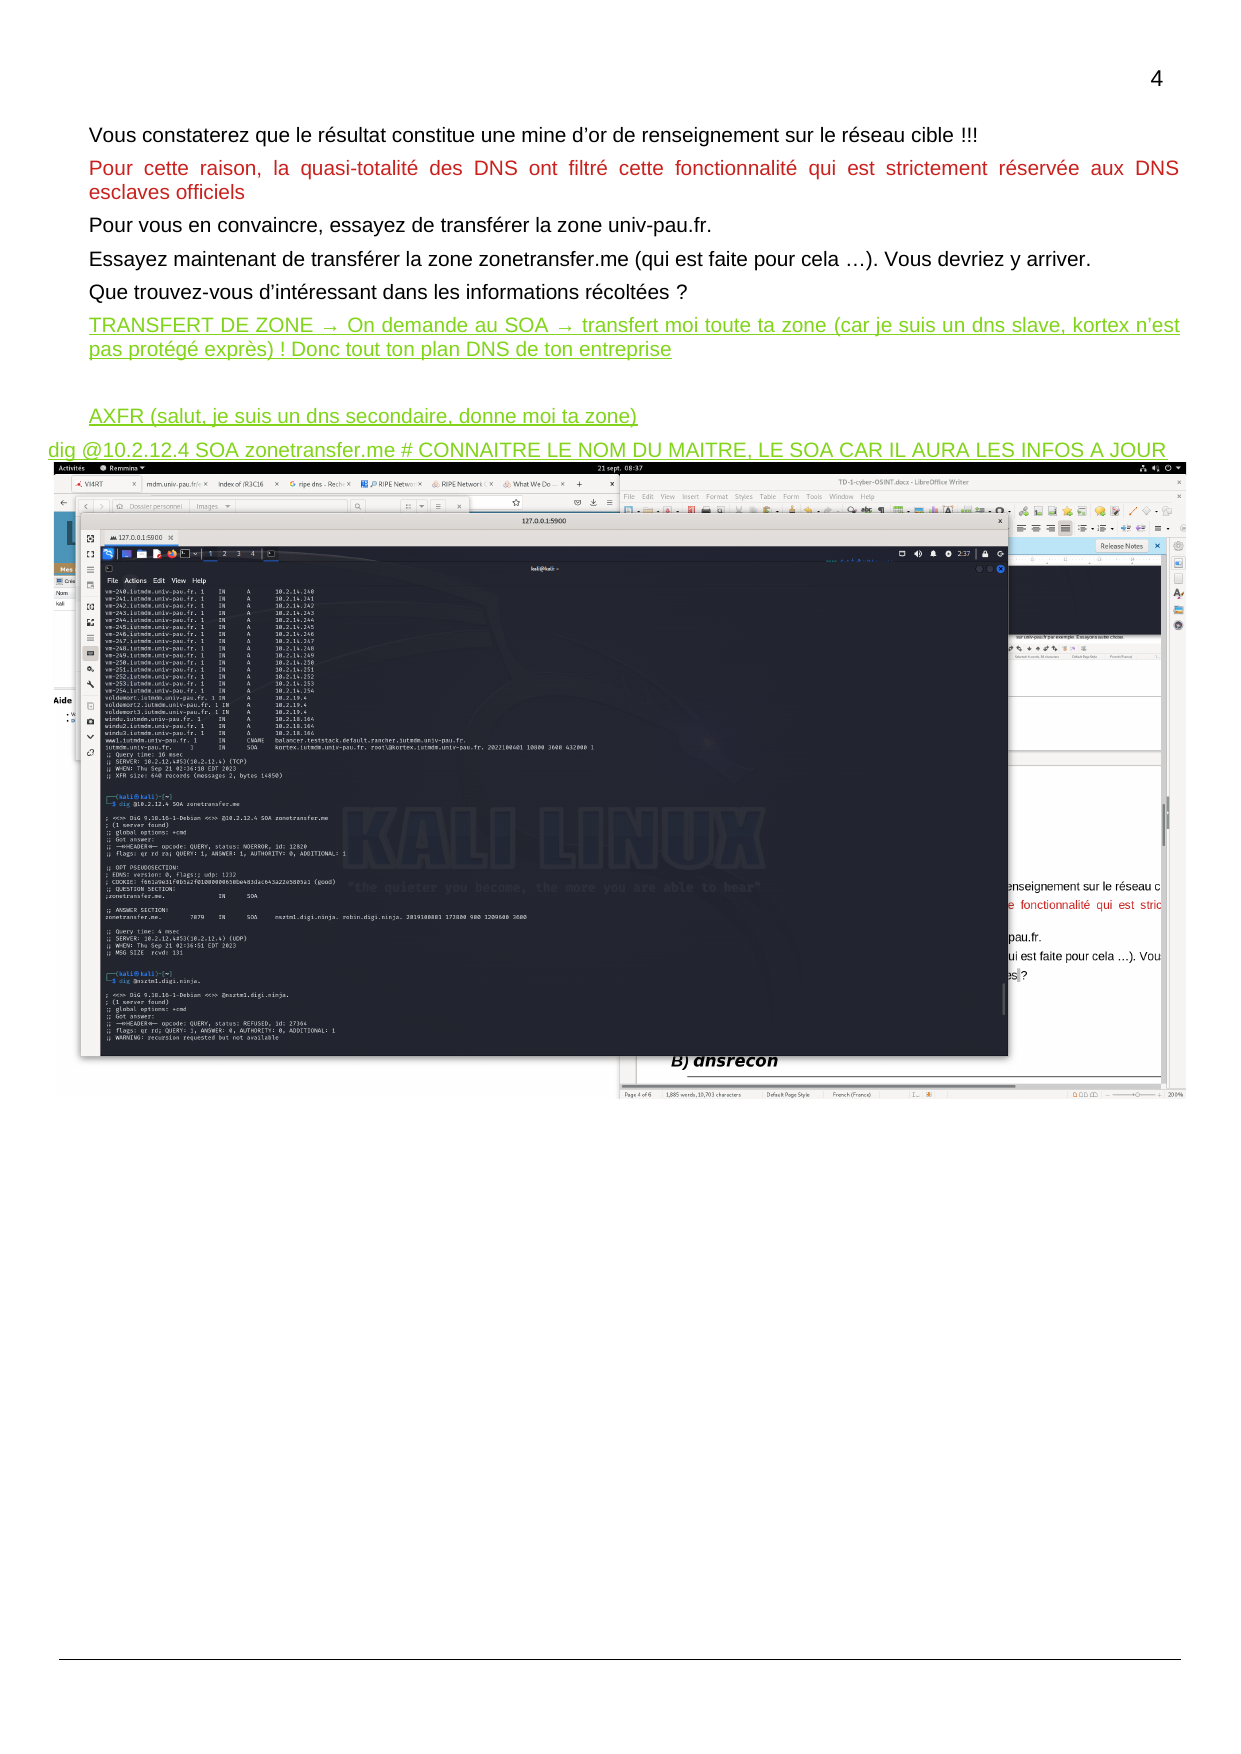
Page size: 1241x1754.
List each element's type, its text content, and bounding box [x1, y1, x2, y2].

text TRANSFERT DE ZONE → On demande au SOA → transfert moi toute ta zone (car je suis un dns slave, kortex n’est pas protégé exprès) ! Donc tout ton plan DNS de ton entreprise [89, 313, 1180, 334]
text TRANSFERT DE ZONE → On demande au SOA → transfert moi toute ta zone (car je suis un dns slave, kortex n’est pas protégé exprès) ! Donc tout ton plan DNS de ton entreprise [89, 335, 1180, 361]
text Pour cette raison, la quasi-totalité des DNS ont filtré cette fonctionnalité qui est strictement réservée aux DNS esclaves officiels [89, 156, 1180, 204]
text Vous constaterez que le résultat constitue une mine d’or de renseignement sur le réseau cible !!! [89, 123, 1180, 147]
text dig @10.2.12.4 SOA zonetransfer.me # CONNAITRE LE NOM DU MAITRE, LE SOA CAR IL AURA LES INFOS A JOUR [48, 438, 1180, 462]
text Essayez maintenant de transférer la zone zonetransfer.me (qui est faite pour cela …). Vous devriez y arriver. [89, 247, 1180, 271]
text AXFR (salut, je suis un dns secondaire, donne moi ta zone) [89, 403, 1180, 427]
text Pour vous en convaincre, essayez de transférer la zone univ-pau.fr. [89, 213, 1180, 237]
picture [53, 462, 1187, 1099]
text Que trouvez-vous d’intéressant dans les informations récoltées ? [89, 280, 1180, 304]
